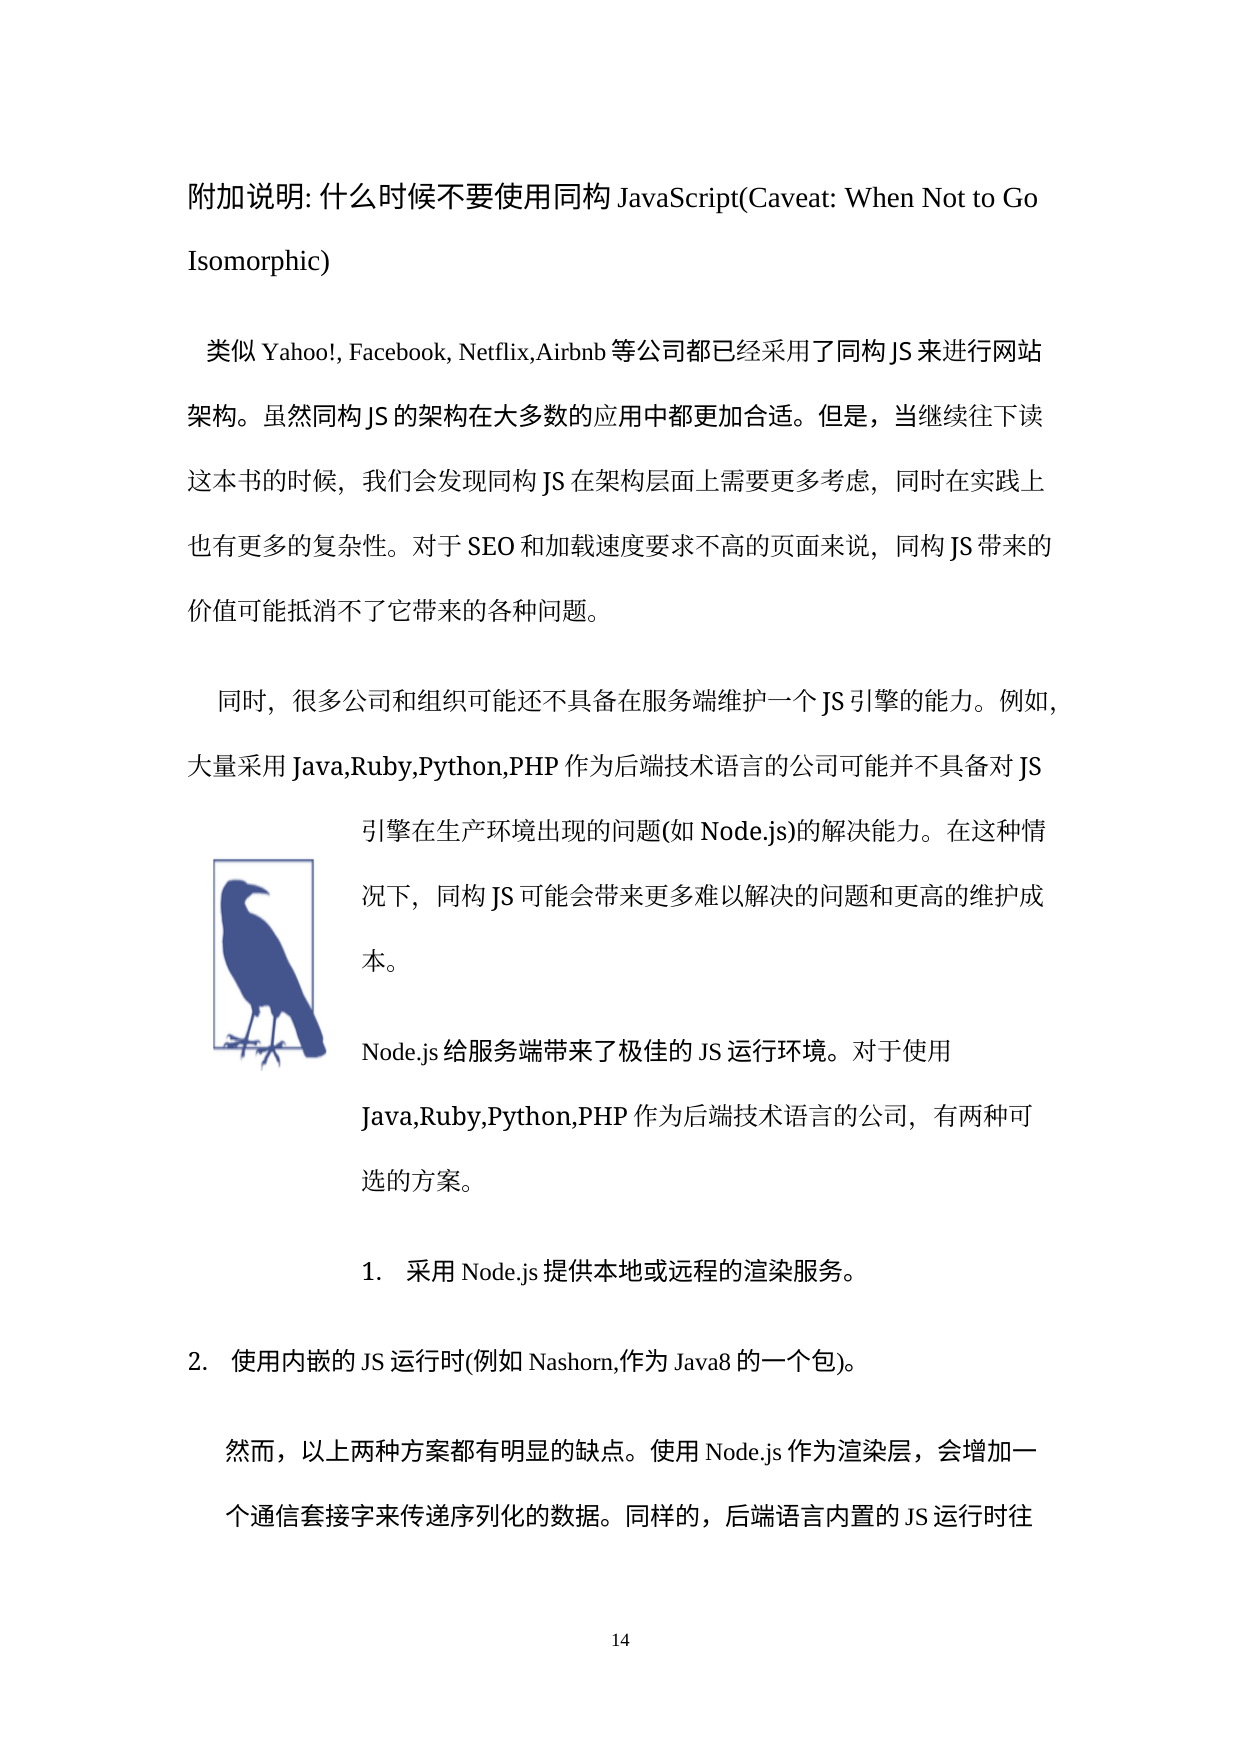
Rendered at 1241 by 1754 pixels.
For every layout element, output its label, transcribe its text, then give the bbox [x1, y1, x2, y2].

picture [158, 825, 343, 1245]
text 附加说明: 什么时候不要使用同构JavaScript(Caveat: When Not to Go Isomorphic) [187, 162, 1053, 292]
text 类似Yahoo!, Facebook, Netflix,Airbnb等公司都已经采用了同构JS来进行网站架构。虽然同构JS的架构在大多数的应用中都更加合适。但是，当继续往下读这本书的时候，我们会发现同构JS在架构层面上需要更多考虑，同时在实践上也有更多的复杂性。对于SEO和加载速度要求不高的页面来说，同构JS带来的价值可能抵消不了它带来的各种问题。 [187, 317, 1053, 642]
list 使用内嵌的JS运行时(例如Nashorn,作为Java8的一个包)。 [187, 1327, 1053, 1392]
text Node.js给服务端带来了极佳的JS运行环境。对于使用Java,Ruby,Python,PHP作为后端技术语言的公司，有两种可选的方案。 [343, 1017, 1053, 1212]
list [225, 1417, 1053, 1547]
list 采用Node.js提供本地或远程的渲染服务。 [187, 1237, 1053, 1302]
text 同时，很多公司和组织可能还不具备在服务端维护一个JS引擎的能力。例如，大量采用Java,Ruby,Python,PHP作为后端技术语言的公司可能并不具备对JS引擎在生产环境出现的问题(如Node.js)的解决能力。在这种情况下，同构JS可能会带来更多难以解决的问题和更高的维护成本。 [187, 667, 1053, 992]
